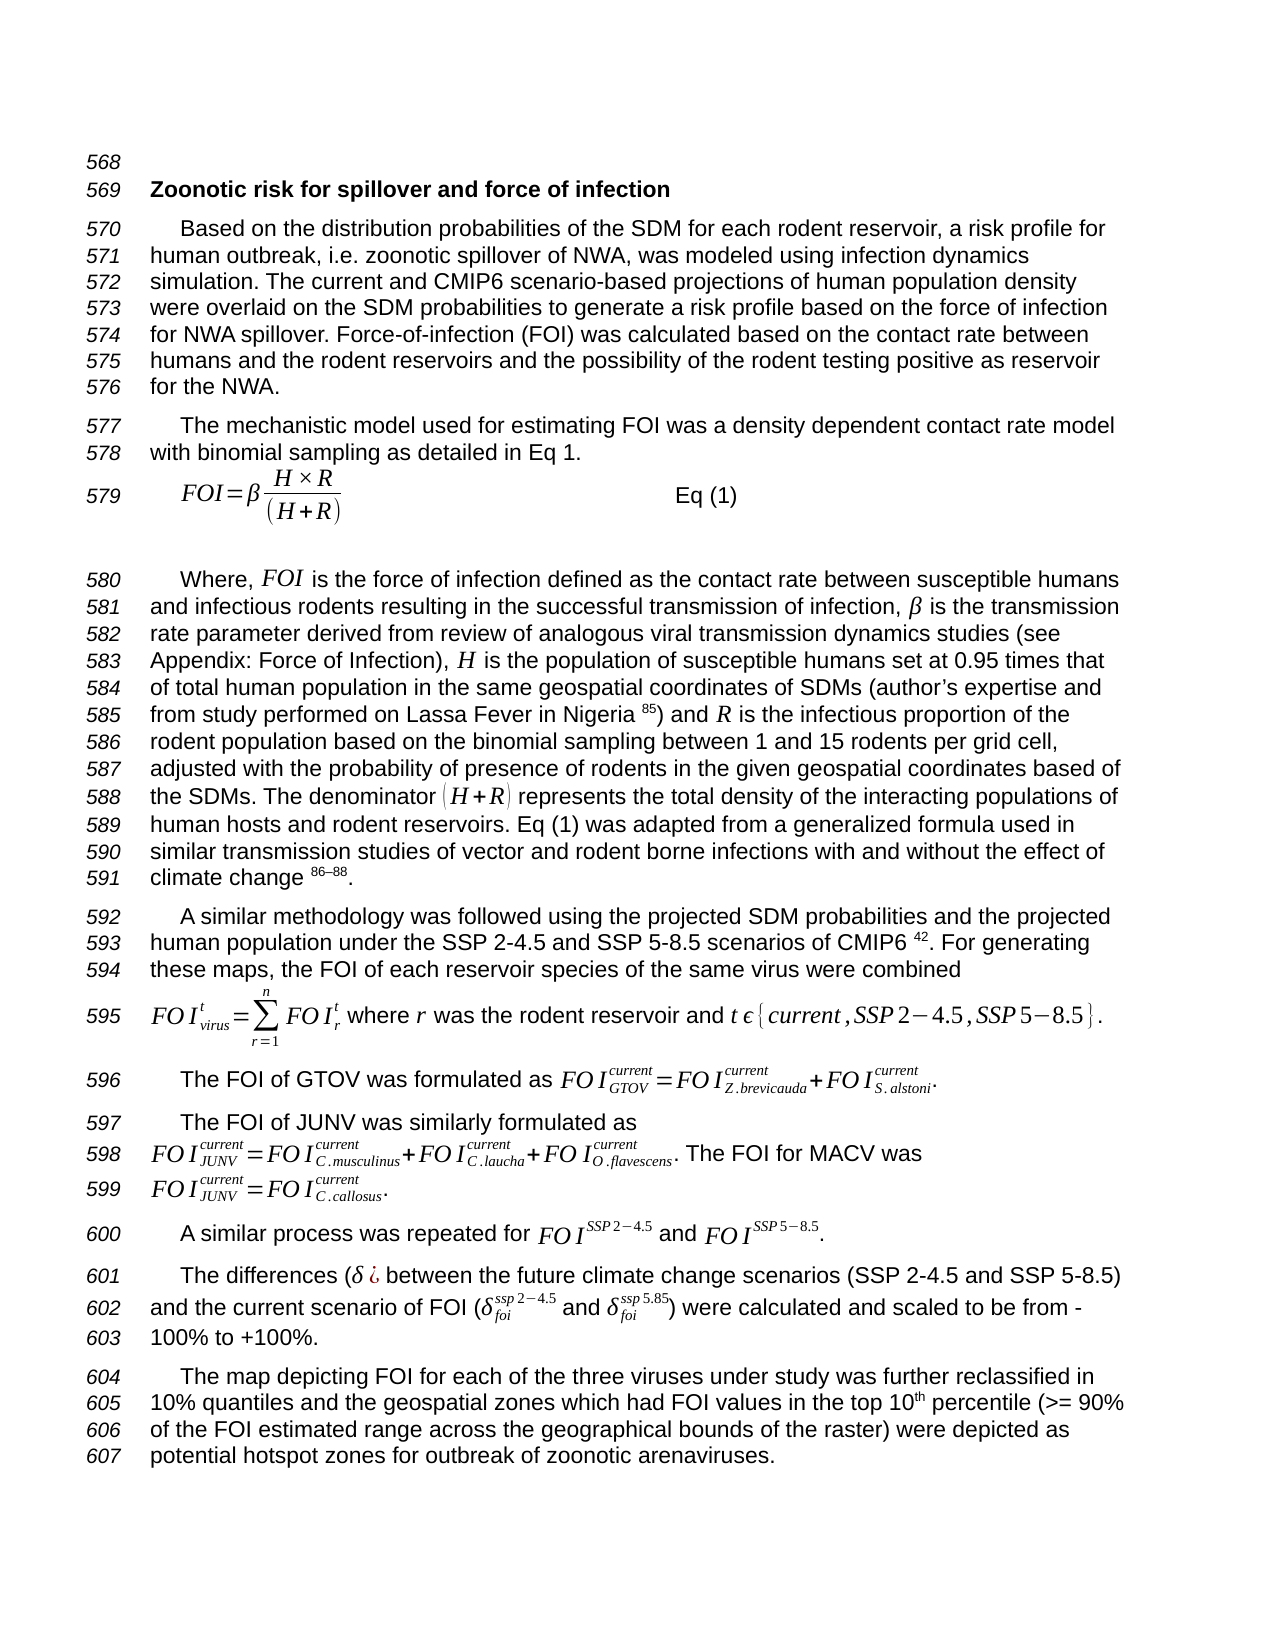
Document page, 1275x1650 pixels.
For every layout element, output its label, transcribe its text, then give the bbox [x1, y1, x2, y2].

subtitle Zoonotic risk for spillover and force of infection [150, 176, 1125, 203]
text A similar methodology was followed using the projected SDM probabilities and the projected human population under the SSP 2-4.5 and SSP 5-8.5 scenarios of CMIP6 42. For generating these maps, the FOI of each reservoir species of the same virus were combined where was the rodent reservoir and . [150, 903, 1125, 1049]
text The mechanistic model used for estimating FOI was a density dependent contact rate model with binomial sampling as detailed in Eq 1. [150, 412, 1125, 465]
text The differences ( between the future climate change scenarios (SSP 2-4.5 and SSP 5-8.5) and the current scenario of FOI ( and ) were calculated and scaled to be from -100% to +100%. [150, 1262, 1125, 1350]
text Based on the distribution probabilities of the SDM for each rodent reservoir, a risk profile for human outbreak, i.e. zoonotic spillover of NWA, was modeled using infection dynamics simulation. The current and CMIP6 scenario-based projections of human population density were overlaid on the SDM probabilities to generate a risk profile based on the force of infection for NWA spillover. Force-of-infection (FOI) was calculated based on the contact rate between humans and the rodent reservoirs and the possibility of the rodent testing positive as reservoir for the NWA. [150, 215, 1125, 400]
text The FOI of GTOV was formulated as . [150, 1062, 1125, 1097]
text Eq (1) [150, 465, 1125, 526]
text The FOI of JUNV was similarly formulated as . The FOI for MACV was . [150, 1109, 1125, 1205]
text A similar process was repeated for and . [150, 1218, 1125, 1249]
text Where, is the force of infection defined as the contact rate between susceptible humans and infectious rodents resulting in the successful transmission of infection, is the transmission rate parameter derived from review of analogous viral transmission dynamics studies (see Appendix: Force of Infection), is the population of susceptible humans set at 0.95 times that of total human population in the same geospatial coordinates of SDMs (author’s expertise and from study performed on Lassa Fever in Nigeria 85) and is the infectious proportion of the rodent population based on the binomial sampling between 1 and 15 rodents per grid cell, adjusted with the probability of presence of rodents in the given geospatial coordinates based of the SDMs. The denominator represents the total density of the interacting populations of human hosts and rodent reservoirs. Eq (1) was adapted from a generalized formula used in similar transmission studies of vector and rodent borne infections with and without the effect of climate change 86–88. [150, 565, 1125, 891]
text The map depicting FOI for each of the three viruses under study was further reclassified in 10% quantiles and the geospatial zones which had FOI values in the top 10th percentile (>= 90% of the FOI estimated range across the geographical bounds of the raster) were depicted as potential hotspot zones for outbreak of zoonotic arenaviruses. [150, 1363, 1125, 1468]
